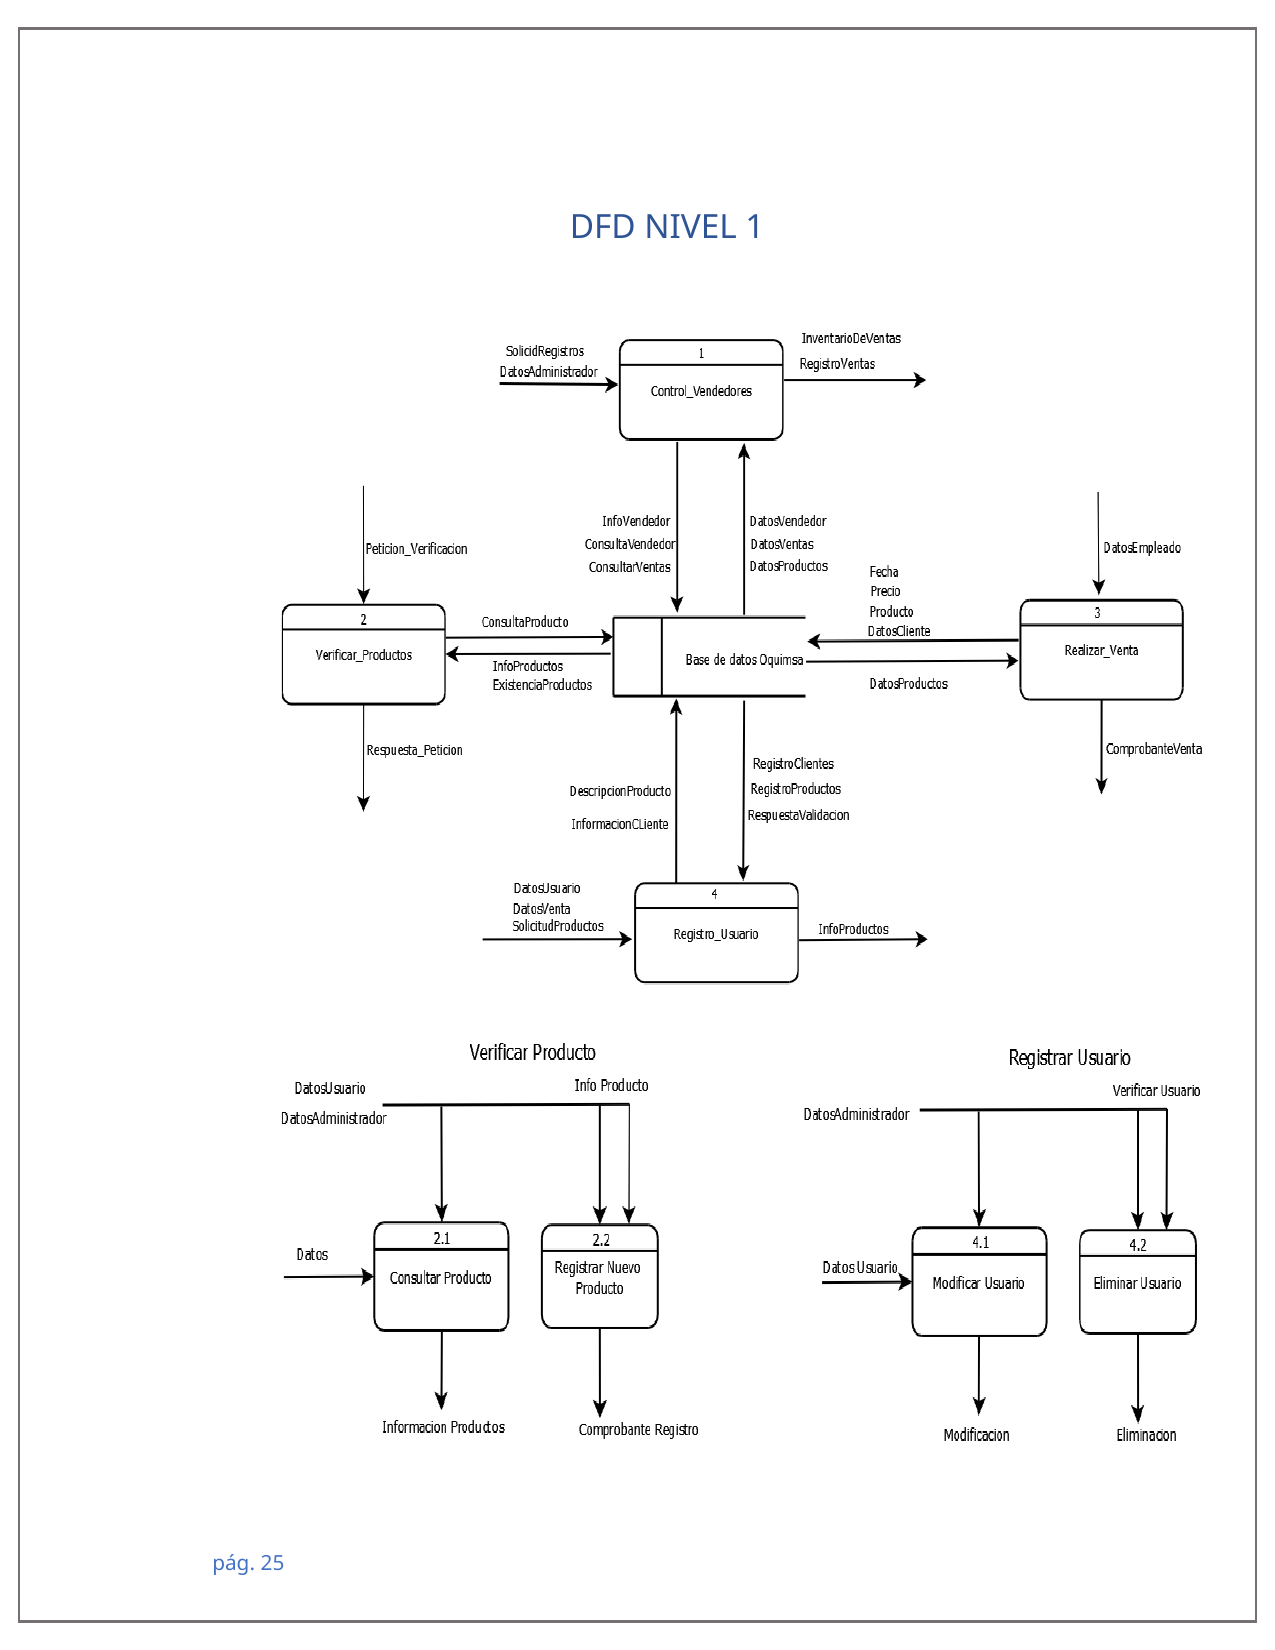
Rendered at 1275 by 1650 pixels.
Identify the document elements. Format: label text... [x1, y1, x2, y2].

subtitle DFD NIVEL 1 [207, 202, 1127, 248]
picture [281, 1038, 1203, 1445]
picture [281, 329, 1203, 985]
